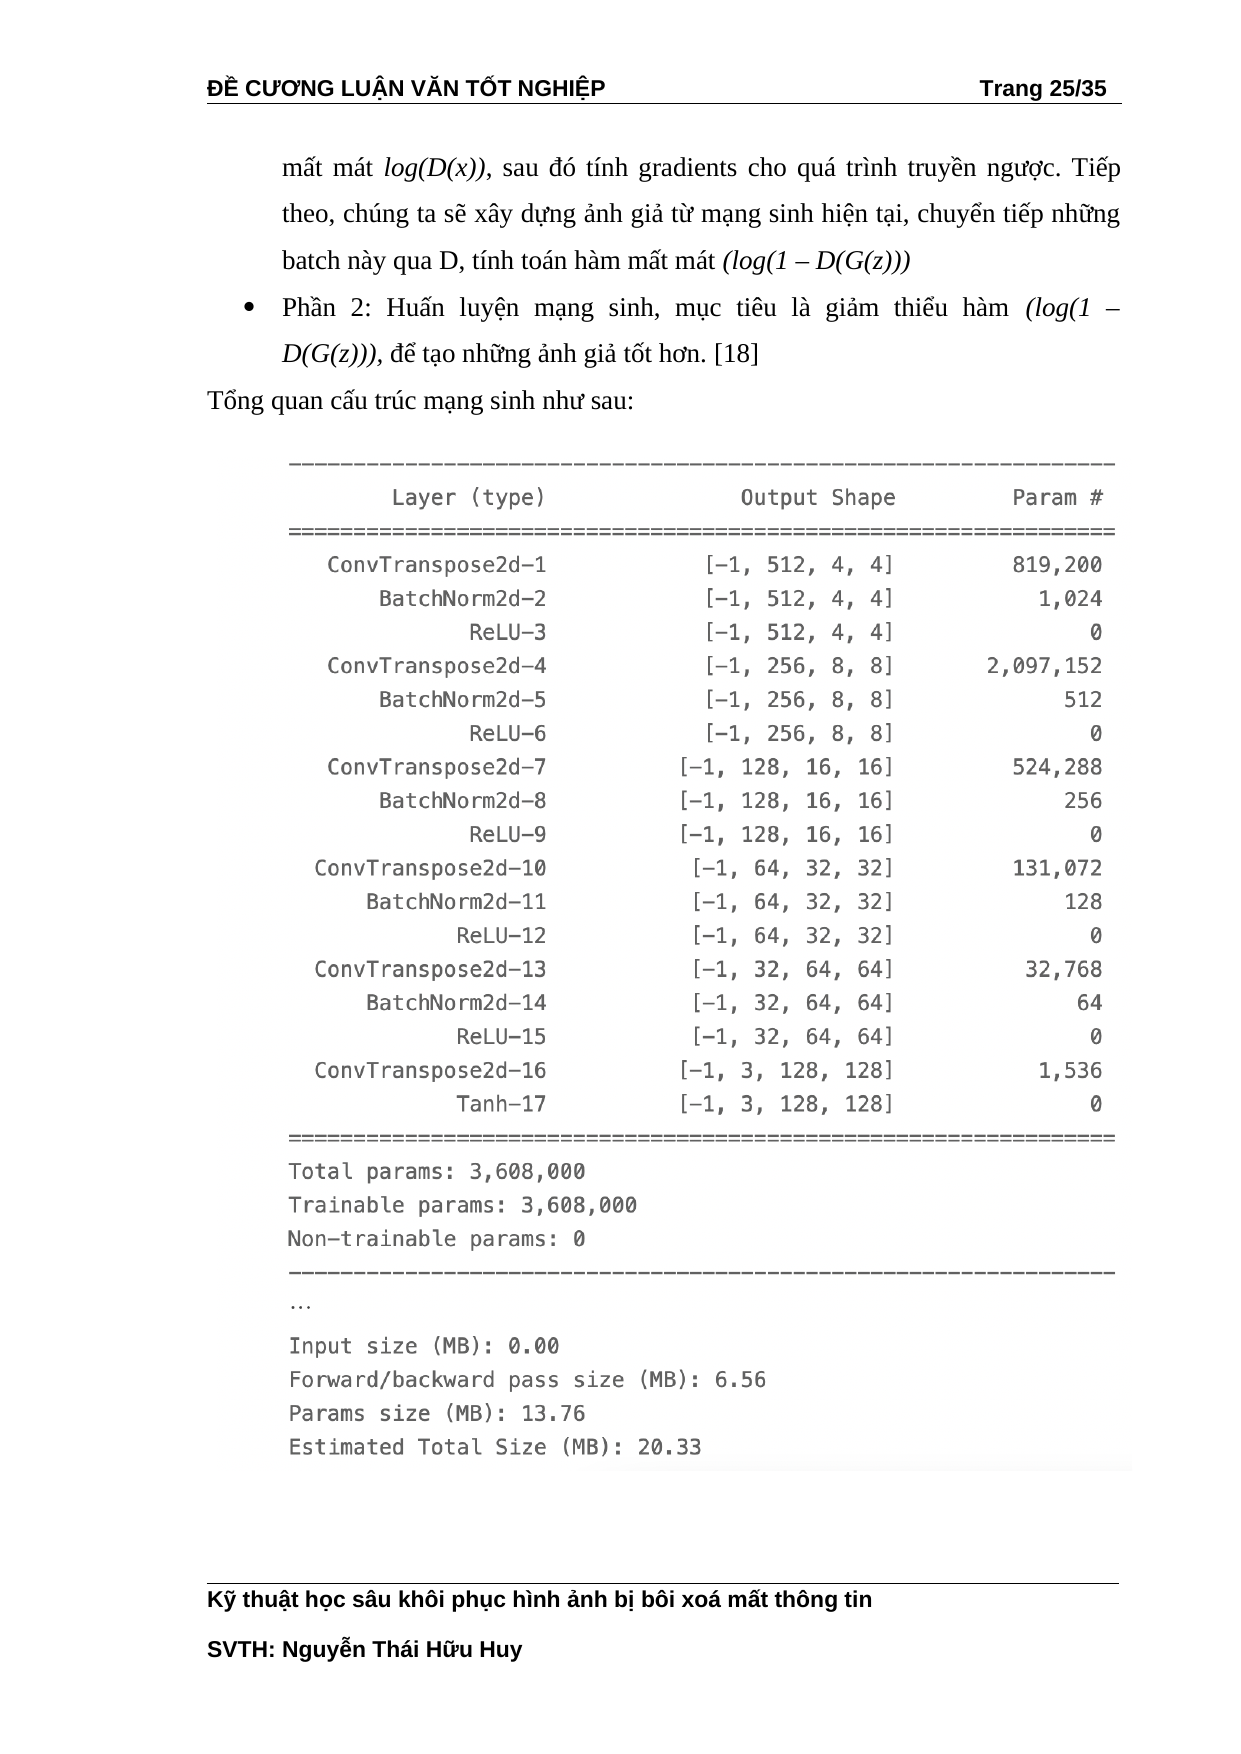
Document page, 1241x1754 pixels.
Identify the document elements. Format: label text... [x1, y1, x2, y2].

text Tổng quan cấu trúc mạng sinh như sau: [207, 384, 1122, 415]
picture [216, 457, 1133, 1471]
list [244, 151, 1122, 275]
list Phần 2: Huấn luyện mạng sinh, mục tiêu là giảm thiểu hàm (log(1 – D(G(z))), để tạo những ảnh giả tốt hơn. [244, 291, 1122, 368]
